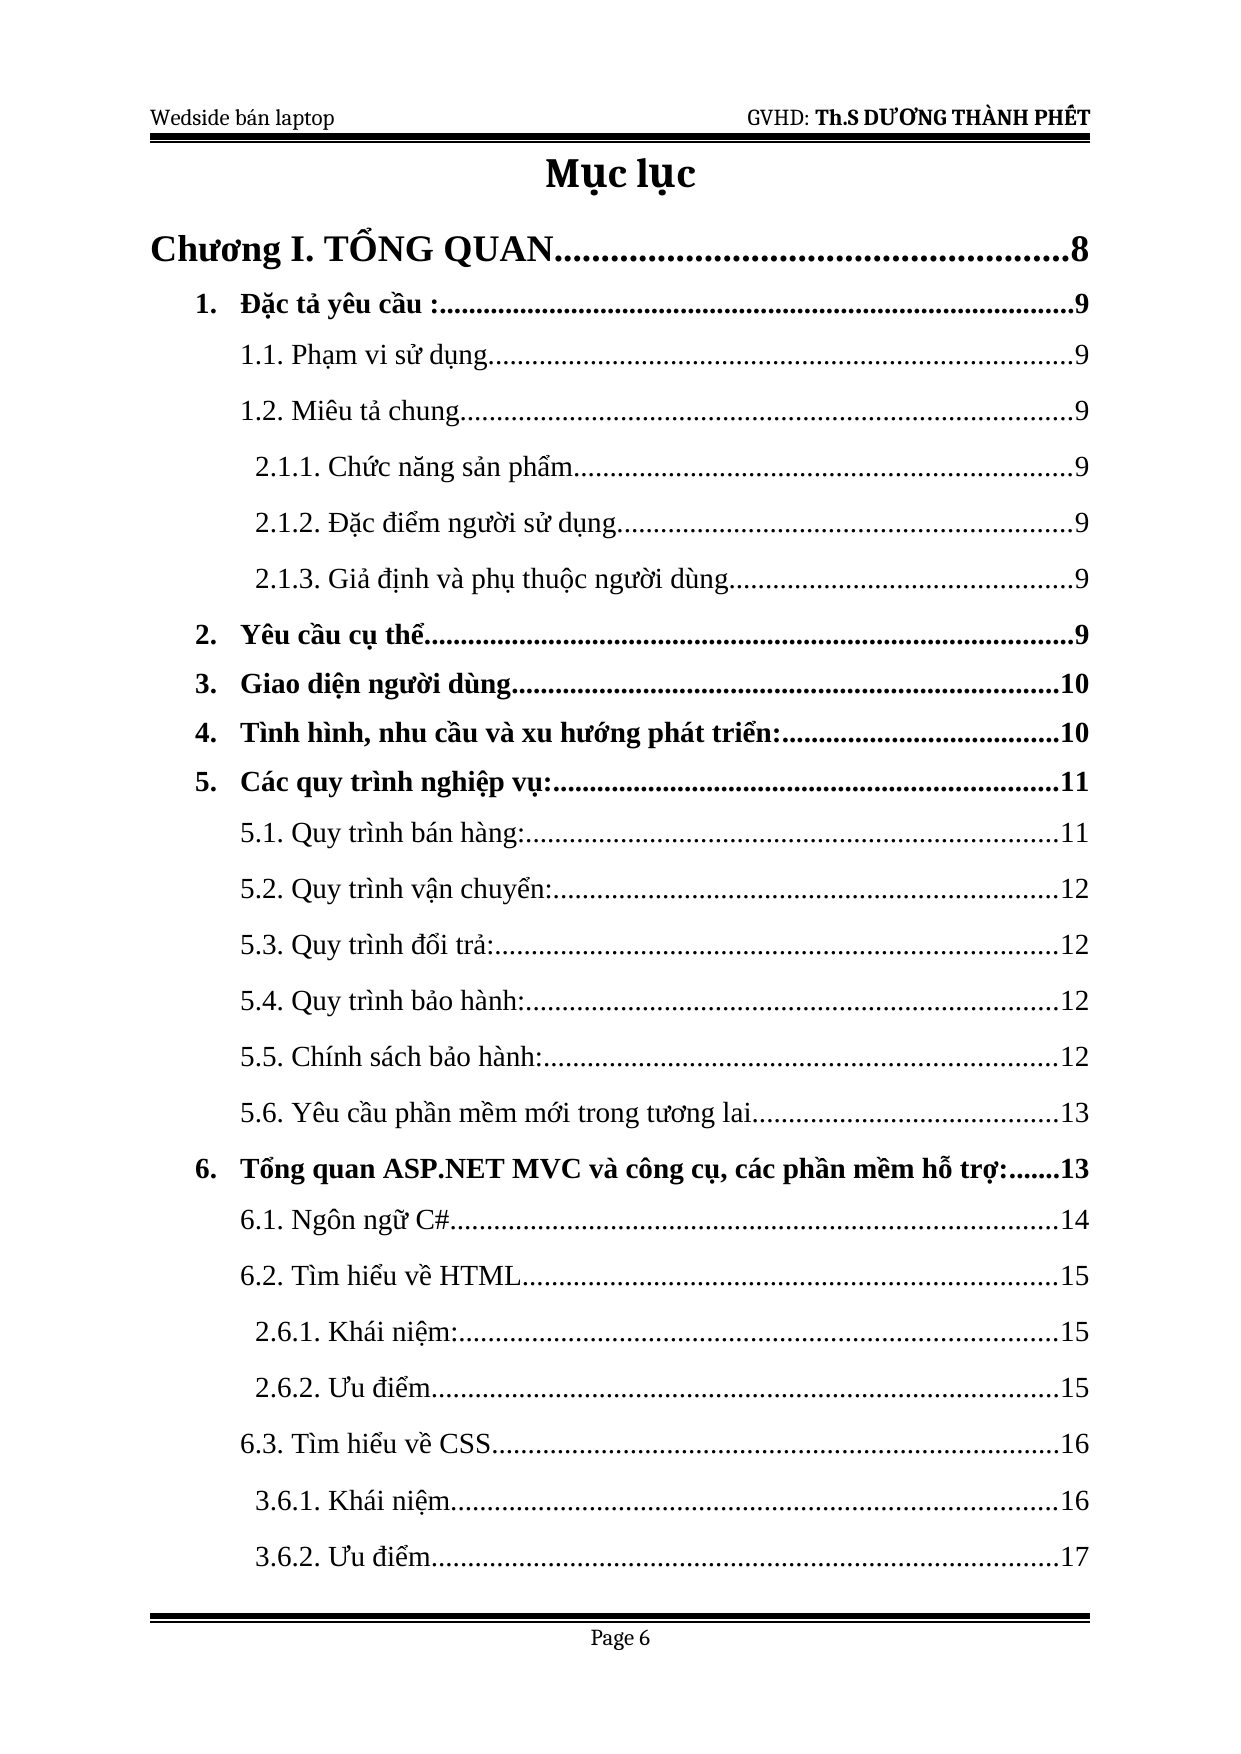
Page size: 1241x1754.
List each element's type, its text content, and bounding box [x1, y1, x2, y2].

text 1. Đặc tả yêu cầu : 9 [195, 286, 1090, 319]
text 2.1.2. Đặc điểm người sử dụng 9 [255, 505, 1090, 539]
text 4. Tình hình, nhu cầu và xu hướng phát triển: 10 [195, 715, 1090, 749]
text 5.1. Quy trình bán hàng: 11 [240, 815, 1090, 849]
text 2. Yêu cầu cụ thể 9 [195, 617, 1090, 651]
text 2.6.1. Khái niệm: 15 [255, 1314, 1090, 1348]
text 1.2. Miêu tả chung. 9 [240, 393, 1090, 427]
text 2.1.1. Chức năng sản phẩm. 9 [255, 449, 1090, 483]
text 5.2. Quy trình vận chuyển: 12 [240, 871, 1090, 905]
text 5.3. Quy trình đổi trả: 12 [240, 927, 1090, 961]
text 1.1. Phạm vi sử dụng. 9 [240, 337, 1090, 371]
text Mục lục [150, 150, 1090, 198]
text 3.6.1. Khái niệm 16 [255, 1483, 1090, 1516]
text 6.2. Tìm hiểu về HTML. 15 [240, 1258, 1090, 1292]
text 2.6.2. Ưu điểm 15 [255, 1371, 1090, 1404]
text 2.1.3. Giả định và phụ thuộc người dùng 9 [255, 561, 1090, 595]
text 5.5. Chính sách bảo hành: 12 [240, 1039, 1090, 1073]
text 5. Các quy trình nghiệp vụ: 11 [195, 764, 1090, 798]
text Chương I. TỔNG QUAN 8 [150, 226, 1090, 269]
text 3.6.2. Ưu điểm 17 [255, 1539, 1090, 1572]
text 3. Giao diện người dùng 10 [195, 666, 1090, 700]
text 5.4. Quy trình bảo hành: 12 [240, 983, 1090, 1017]
text 6.3. Tìm hiểu về CSS 16 [240, 1427, 1090, 1460]
text 6. Tổng quan ASP.NET MVC và công cụ, các phần mềm hỗ trợ: 13 [195, 1151, 1090, 1185]
text 6.1. Ngôn ngữ C#. 14 [240, 1202, 1090, 1236]
text 5.6. Yêu cầu phần mềm mới trong tương lai 13 [240, 1095, 1090, 1129]
